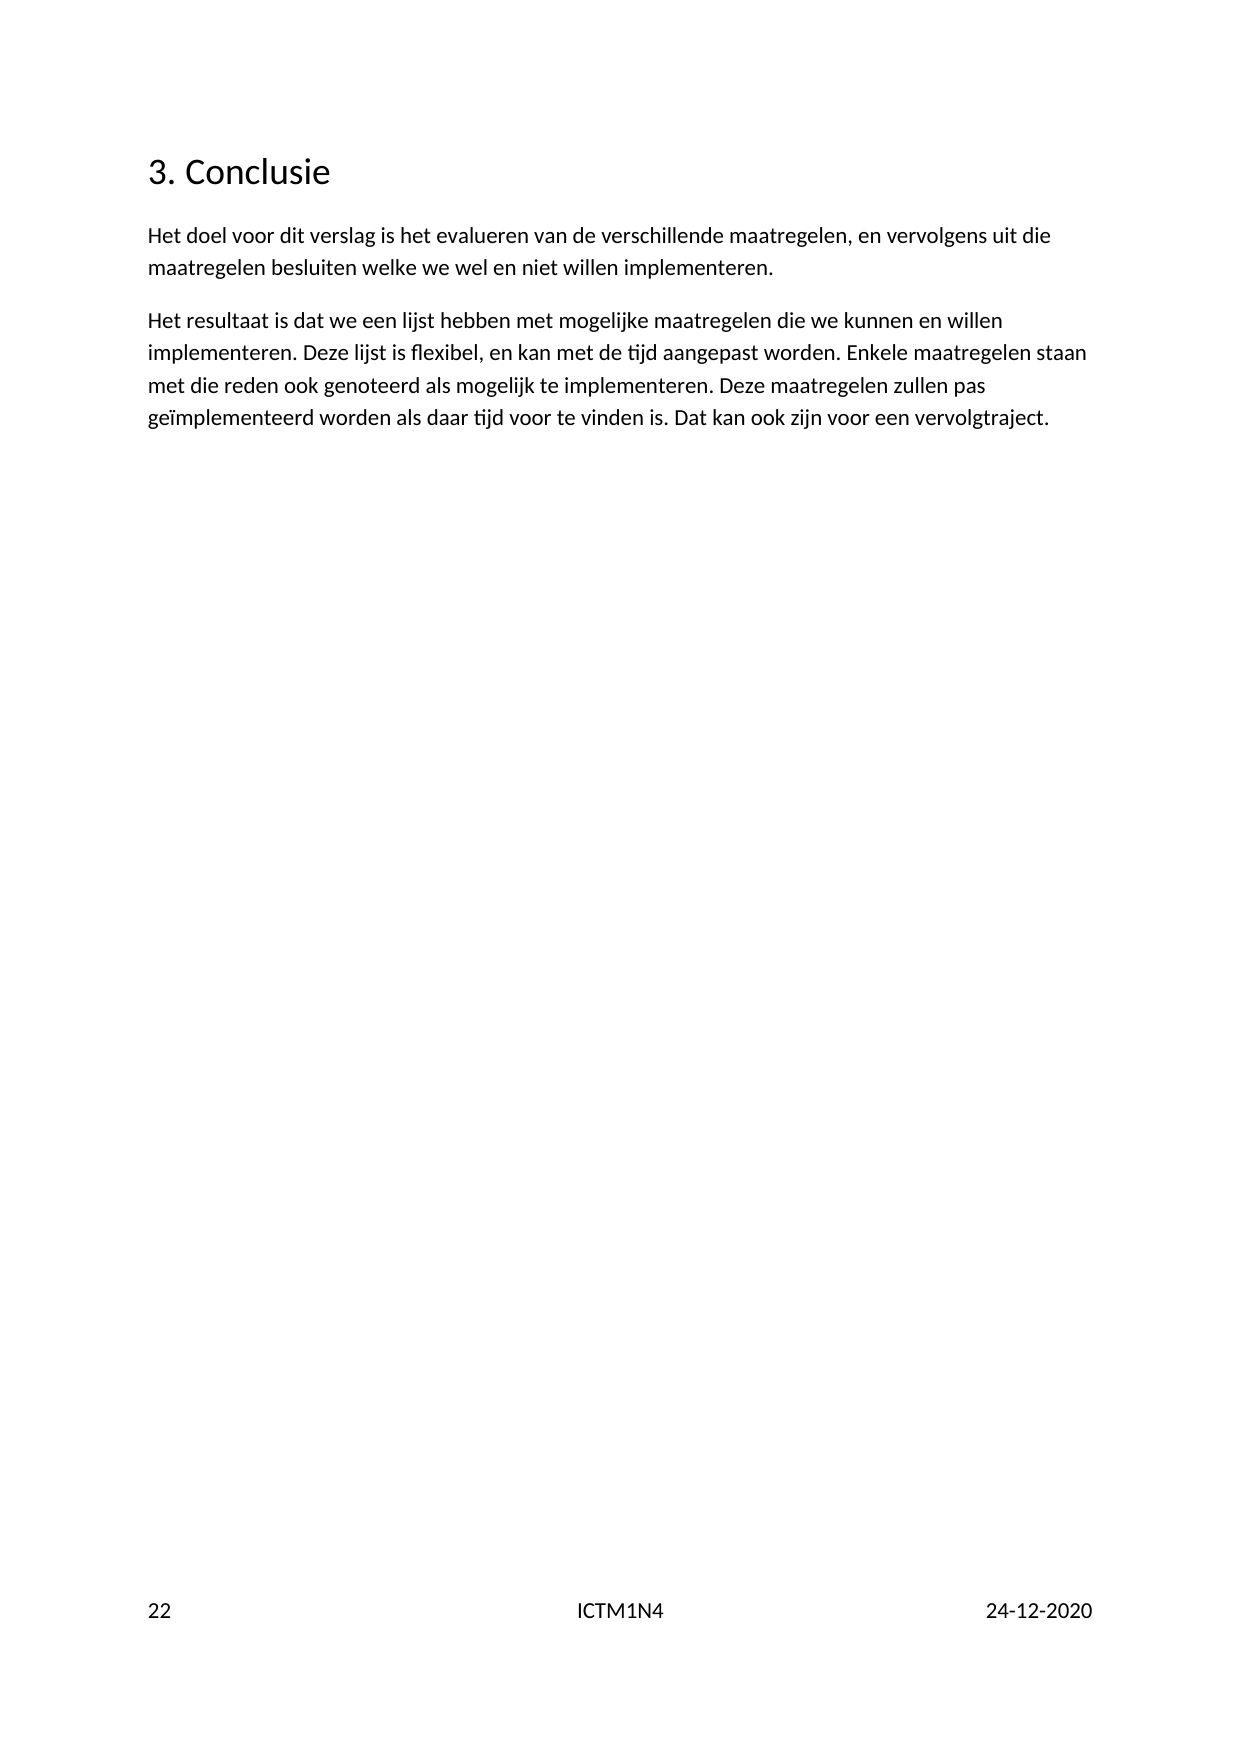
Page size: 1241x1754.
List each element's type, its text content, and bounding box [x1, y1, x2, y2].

text Het resultaat is dat we een lijst hebben met mogelijke maatregelen die we kunnen en willen implementeren. Deze lijst is flexibel, en kan met de tijd aangepast worden. Enkele maatregelen staan met die reden ook genoteerd als mogelijk te implementeren. Deze maatregelen zullen pas geïmplementeerd worden als daar tijd voor te vinden is. Dat kan ook zijn voor een vervolgtraject. [148, 306, 1093, 431]
text Het doel voor dit verslag is het evalueren van de verschillende maatregelen, en vervolgens uit die maatregelen besluiten welke we wel en niet willen implementeren. [148, 221, 1093, 281]
subtitle Conclusie [148, 148, 1093, 193]
